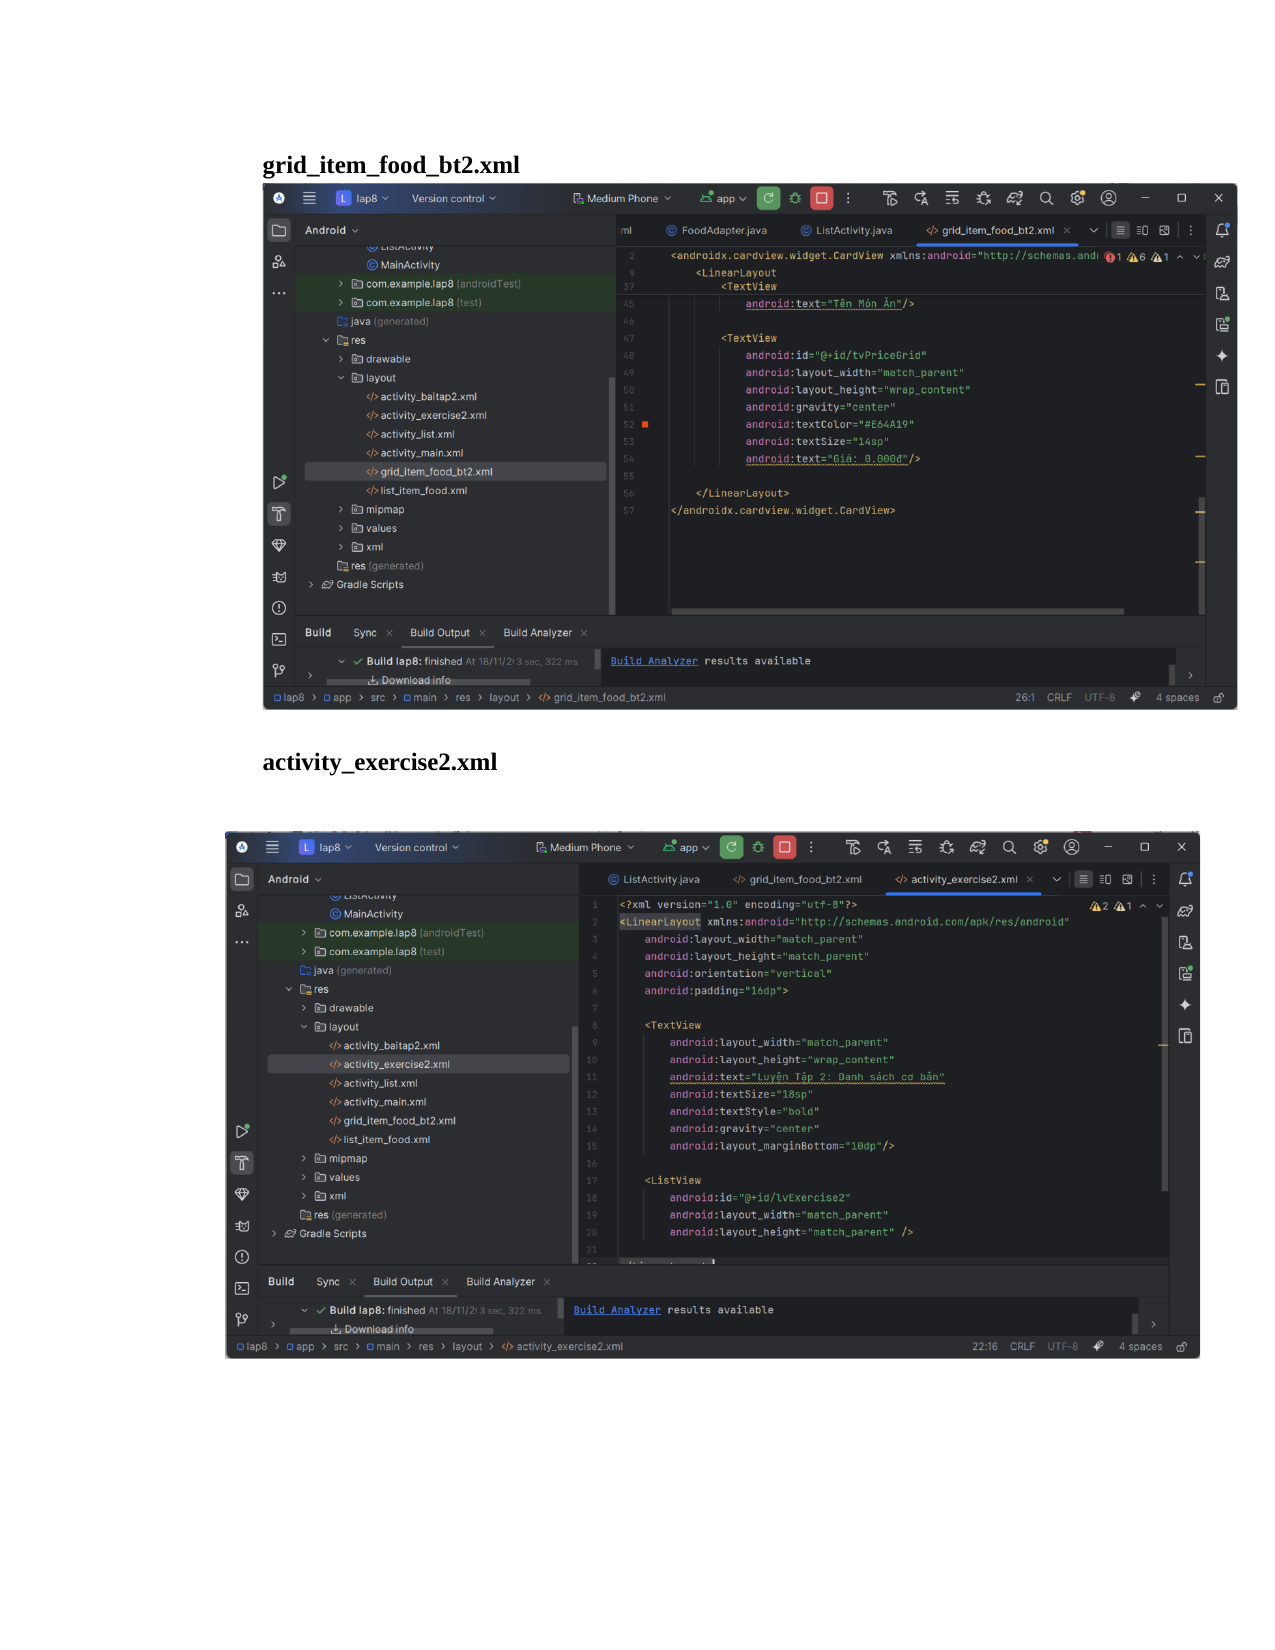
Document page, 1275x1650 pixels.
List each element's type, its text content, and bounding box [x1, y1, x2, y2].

list activity_exercise2.xml [262, 747, 1125, 776]
picture [262, 183, 1238, 710]
list grid_item_food_bt2.xml [262, 150, 1125, 179]
picture [225, 831, 1200, 1359]
